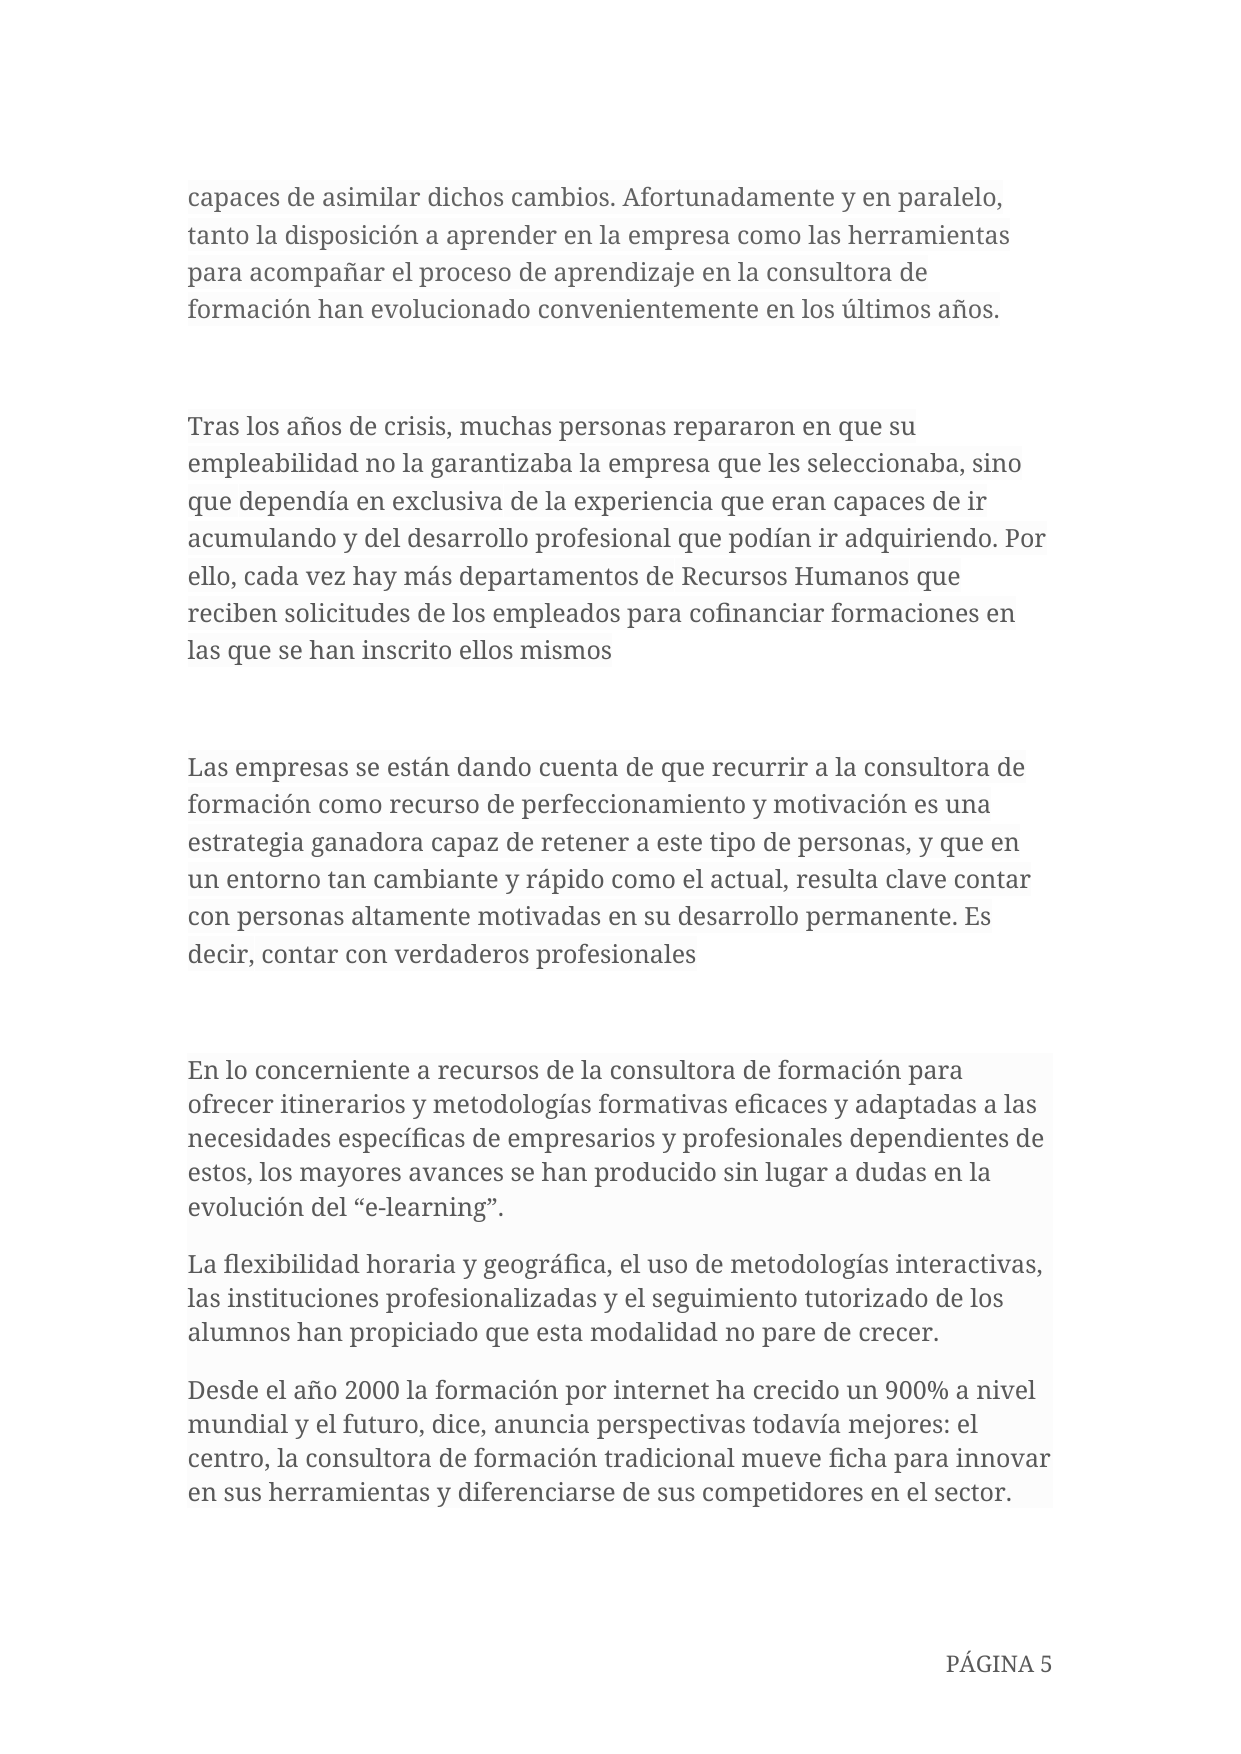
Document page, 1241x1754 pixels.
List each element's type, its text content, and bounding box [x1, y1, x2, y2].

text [187, 180, 1053, 326]
text Tras los años de crisis, muchas personas repararon en que su empleabilidad no la garantizaba la empresa que les seleccionaba, sino que dependía en exclusiva de la experiencia que eran capaces de ir acumulando y del desarrollo profesional que podían ir adquiriendo. Por ello, cada vez hay más departamentos de Recursos Humanos que reciben solicitudes de los empleados para cofinanciar formaciones en las que se han inscrito ellos mismos [187, 409, 1053, 667]
text Las empresas se están dando cuenta de que recurrir a la consultora de formación como recurso de perfeccionamiento y motivación es una estrategia ganadora capaz de retener a este tipo de personas, y que en un entorno tan cambiante y rápido como el actual, resulta clave contar con personas altamente motivadas en su desarrollo permanente. Es decir, contar con verdaderos profesionales [187, 749, 1053, 971]
text En lo concerniente a recursos de la consultora de formación para ofrecer itinerarios y metodologías formativas eficaces y adaptadas a las necesidades específicas de empresarios y profesionales dependientes de estos, los mayores avances se han producido sin lugar a dudas en la evolución del “e-learning”. [187, 1053, 1053, 1223]
text La flexibilidad horaria y geográfica, el uso de metodologías interactivas, las instituciones profesionalizadas y el seguimiento tutorizado de los alumnos han propiciado que esta modalidad no pare de crecer. [187, 1247, 1053, 1349]
text Desde el año 2000 la formación por internet ha crecido un 900% a nivel mundial y el futuro, dice, anuncia perspectivas todavía mejores: el centro, la consultora de formación tradicional mueve ficha para innovar en sus herramientas y diferenciarse de sus competidores en el sector. [187, 1372, 1053, 1508]
